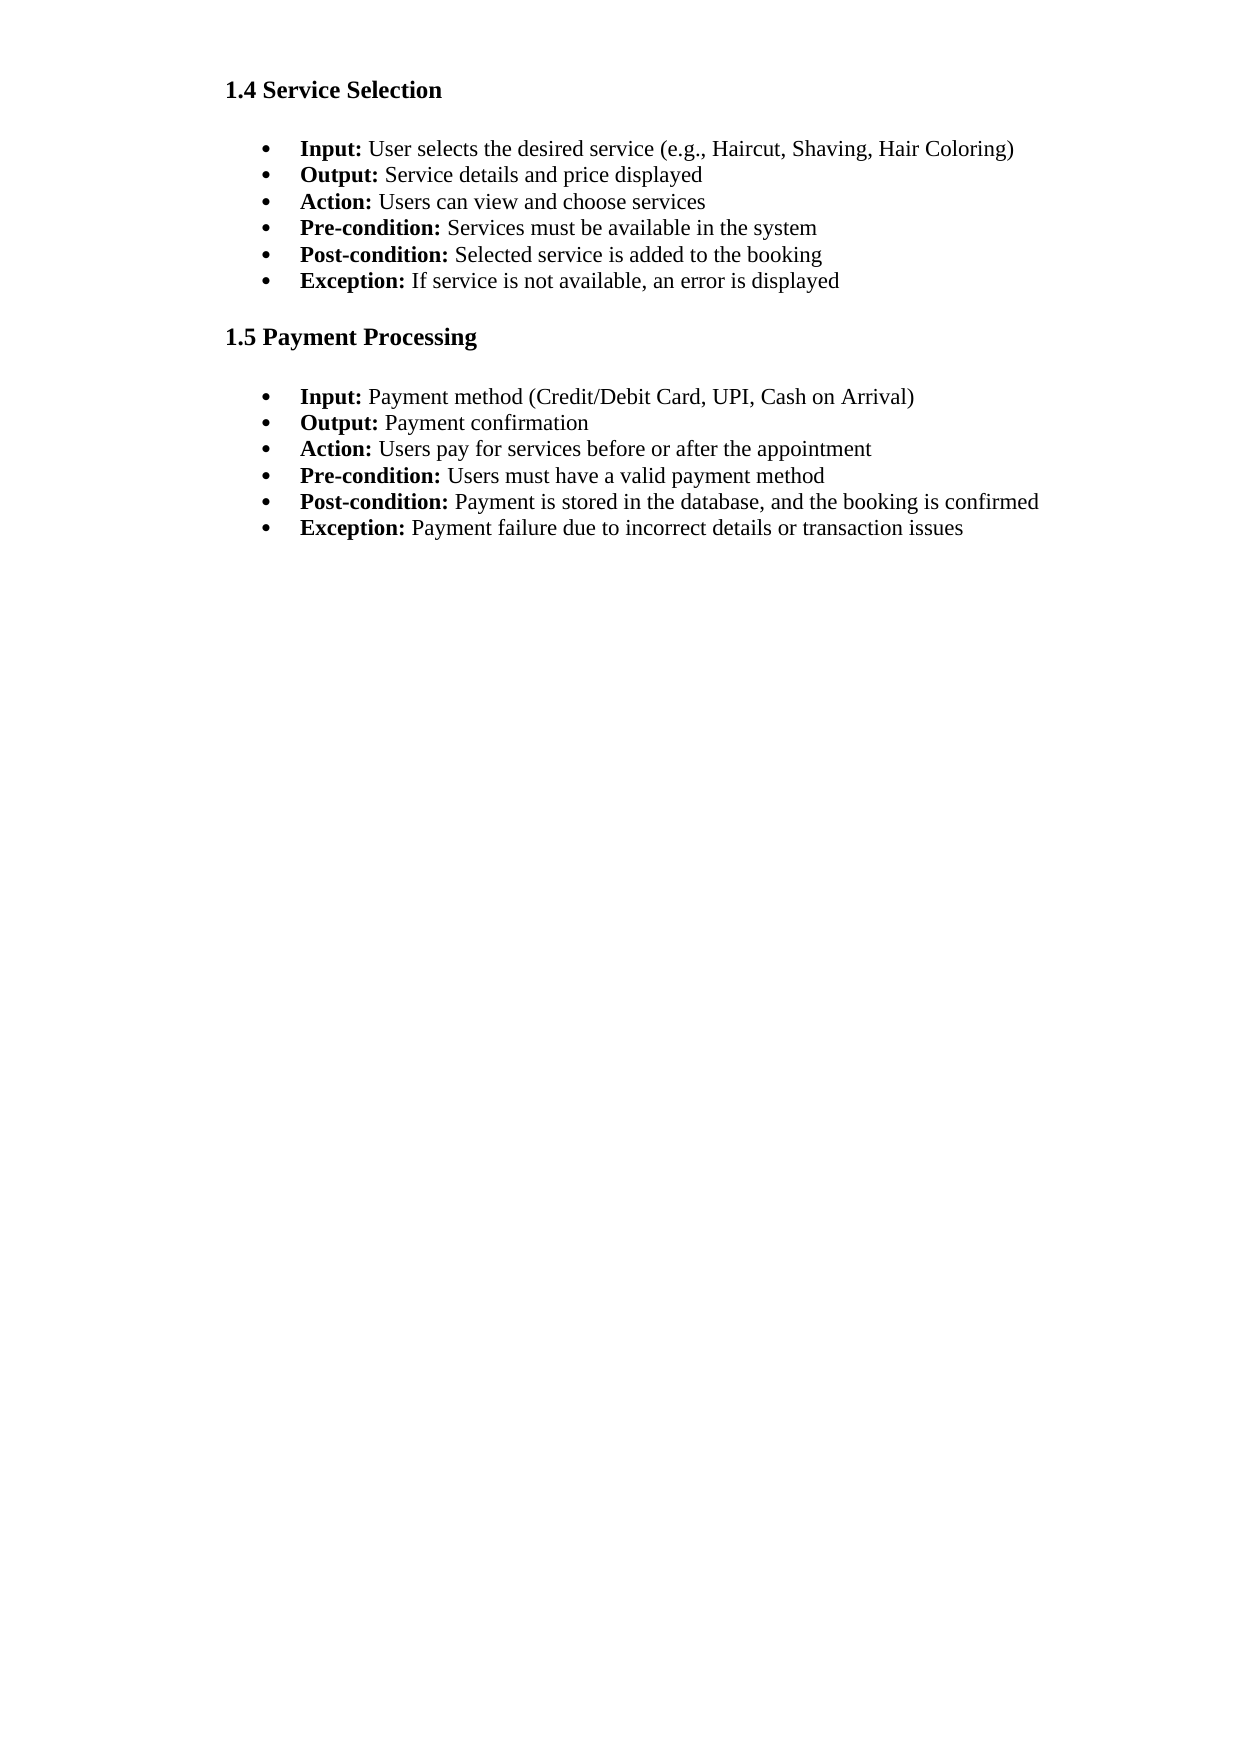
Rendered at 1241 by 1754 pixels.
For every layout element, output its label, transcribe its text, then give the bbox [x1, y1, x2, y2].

list Pre-condition: Users must have a valid payment method [262, 462, 1165, 488]
list Post-condition: Payment is stored in the database, and the booking is confirmed [262, 488, 1165, 514]
list Post-condition: Selected service is added to the booking [262, 241, 1165, 267]
list Exception: Payment failure due to incorrect details or transaction issues [262, 514, 1165, 541]
list Action: Users can view and choose services [262, 188, 1165, 214]
list Output: Payment confirmation [262, 409, 1165, 435]
list Action: Users pay for services before or after the appointment [262, 435, 1165, 462]
subtitle 1.5 Payment Processing [225, 322, 1165, 351]
subtitle 1.4 Service Selection [225, 75, 1165, 104]
list Input: User selects the desired service (e.g., Haircut, Shaving, Hair Coloring) [262, 135, 1165, 162]
list Pre-condition: Services must be available in the system [262, 214, 1165, 241]
list Output: Service details and price displayed [262, 162, 1165, 188]
list Exception: If service is not available, an error is displayed [262, 267, 1165, 293]
list Input: Payment method (Credit/Debit Card, UPI, Cash on Arrival) [262, 383, 1165, 409]
